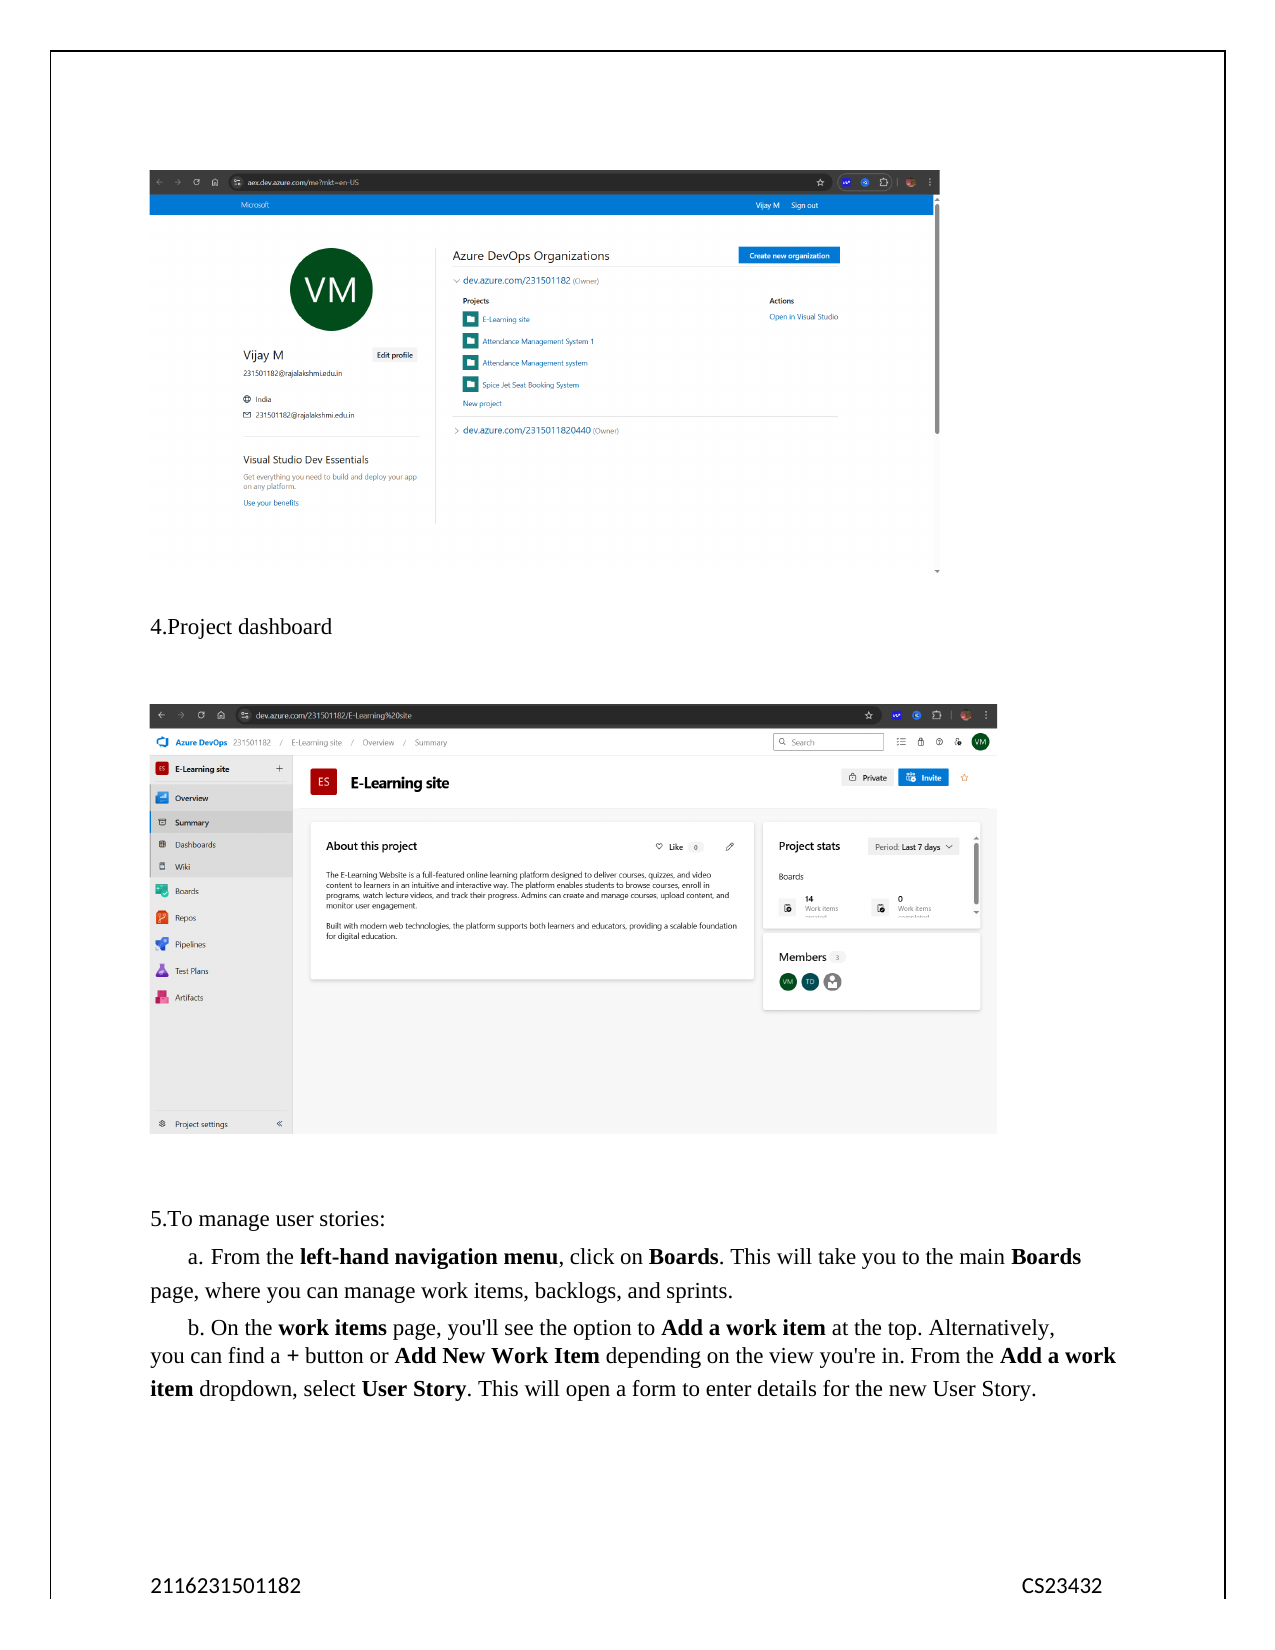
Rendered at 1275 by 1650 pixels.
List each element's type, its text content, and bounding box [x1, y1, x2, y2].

picture [149, 170, 940, 574]
text 4.Project dashboard [150, 613, 1147, 640]
text 5.To manage user stories: [150, 1206, 1147, 1232]
picture [149, 704, 998, 1134]
list From the left-hand navigation menu, click on Boards. This will take you to the main Boards [188, 1243, 1147, 1269]
list On the work items page, you'll see the option to Add a work item at the top. Alternatively, [188, 1314, 1147, 1341]
text page, where you can manage work items, backlogs, and sprints. [150, 1277, 1147, 1303]
text you can find a + button or Add New Work Item depending on the view you're in. From the Add a work [150, 1342, 1147, 1368]
text item dropdown, select User Story. This will open a form to enter details for the new User Story. [150, 1375, 1147, 1401]
